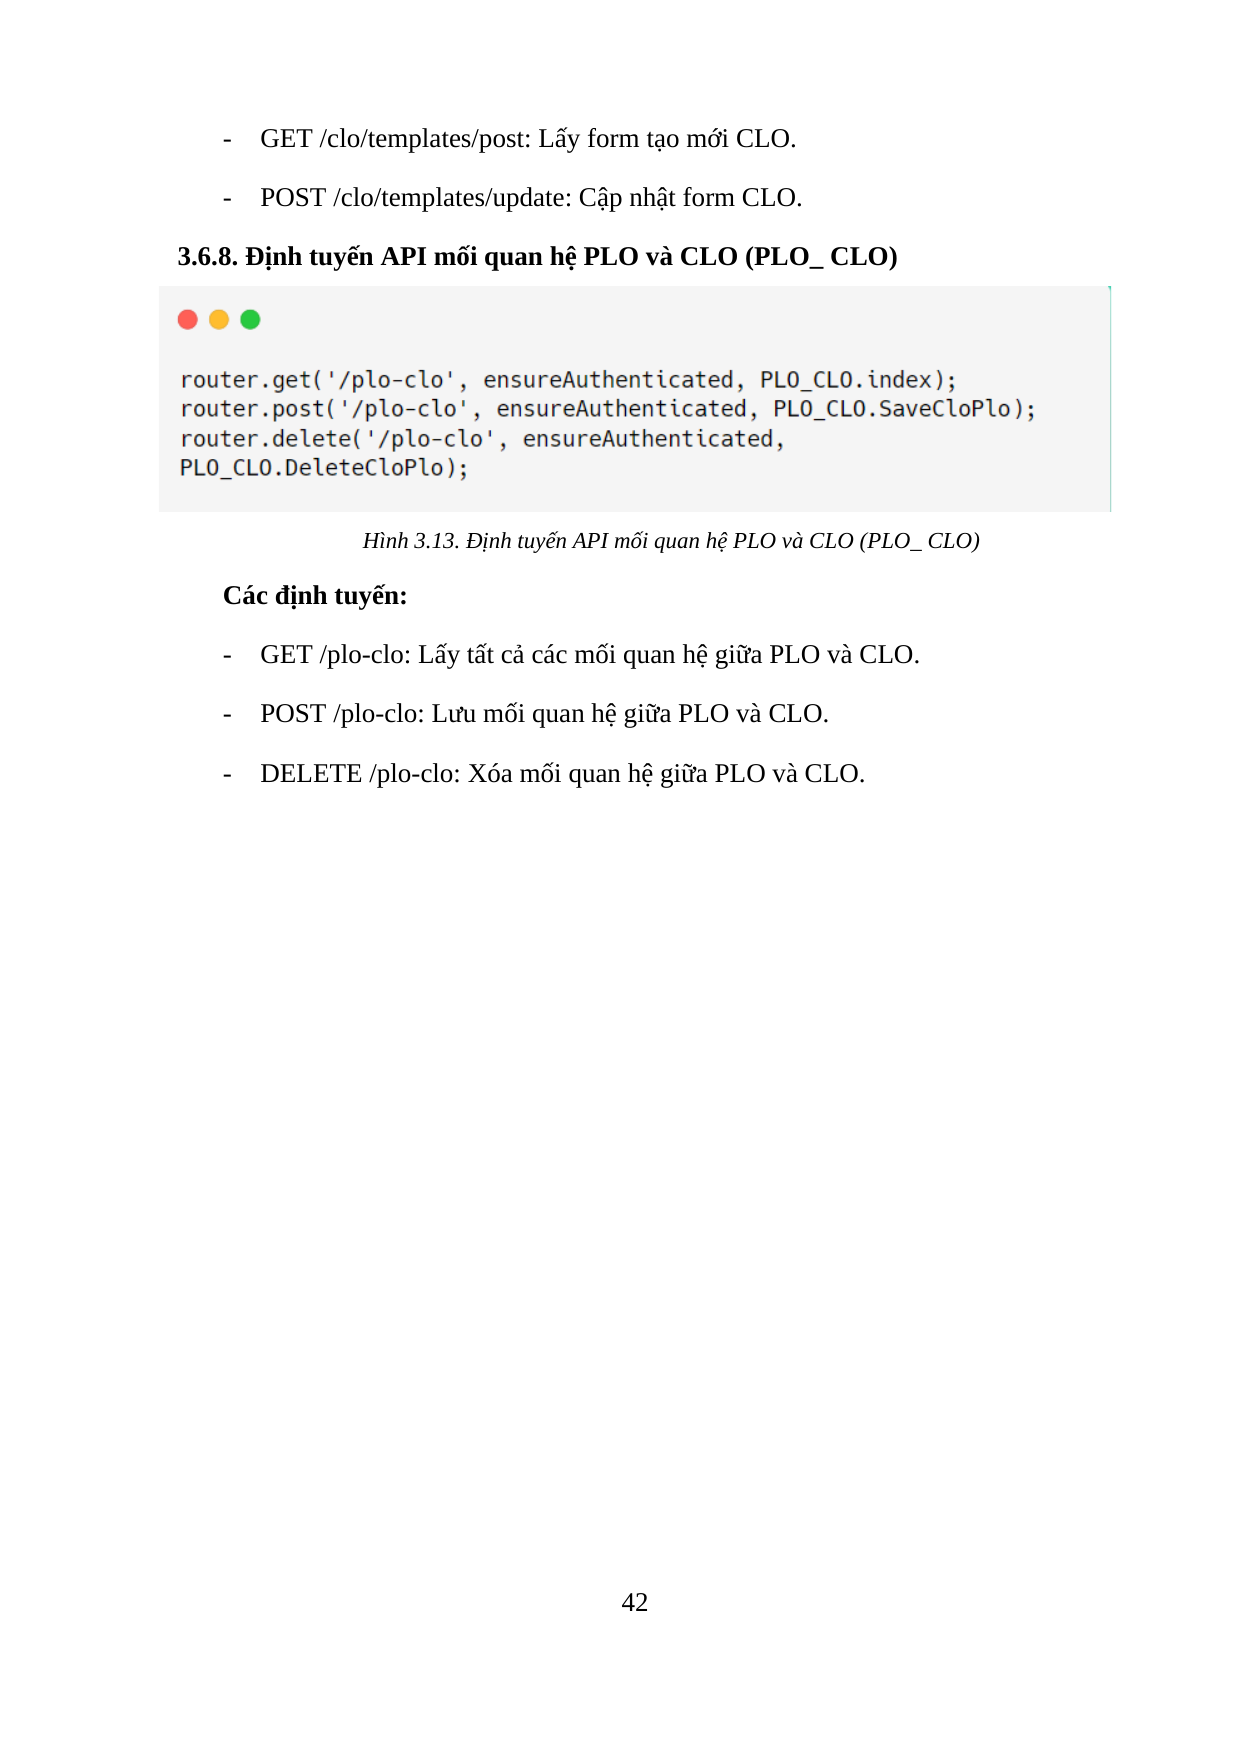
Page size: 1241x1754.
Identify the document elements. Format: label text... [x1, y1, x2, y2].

list DELETE /plo-clo: Xóa mối quan hệ giữa PLO và CLO. [223, 757, 1122, 788]
text Các định tuyến: [148, 579, 1122, 610]
subtitle Định tuyến API mối quan hệ PLO và CLO (PLO_ CLO) [177, 240, 1122, 271]
list GET /plo-clo: Lấy tất cả các mối quan hệ giữa PLO và CLO. [223, 638, 1122, 669]
list POST /plo-clo: Lưu mối quan hệ giữa PLO và CLO. [223, 697, 1122, 729]
list POST /clo/templates/update: Cập nhật form CLO. [223, 181, 1122, 212]
list GET /clo/templates/post: Lấy form tạo mới CLO. [223, 122, 1122, 153]
picture [158, 286, 1112, 512]
